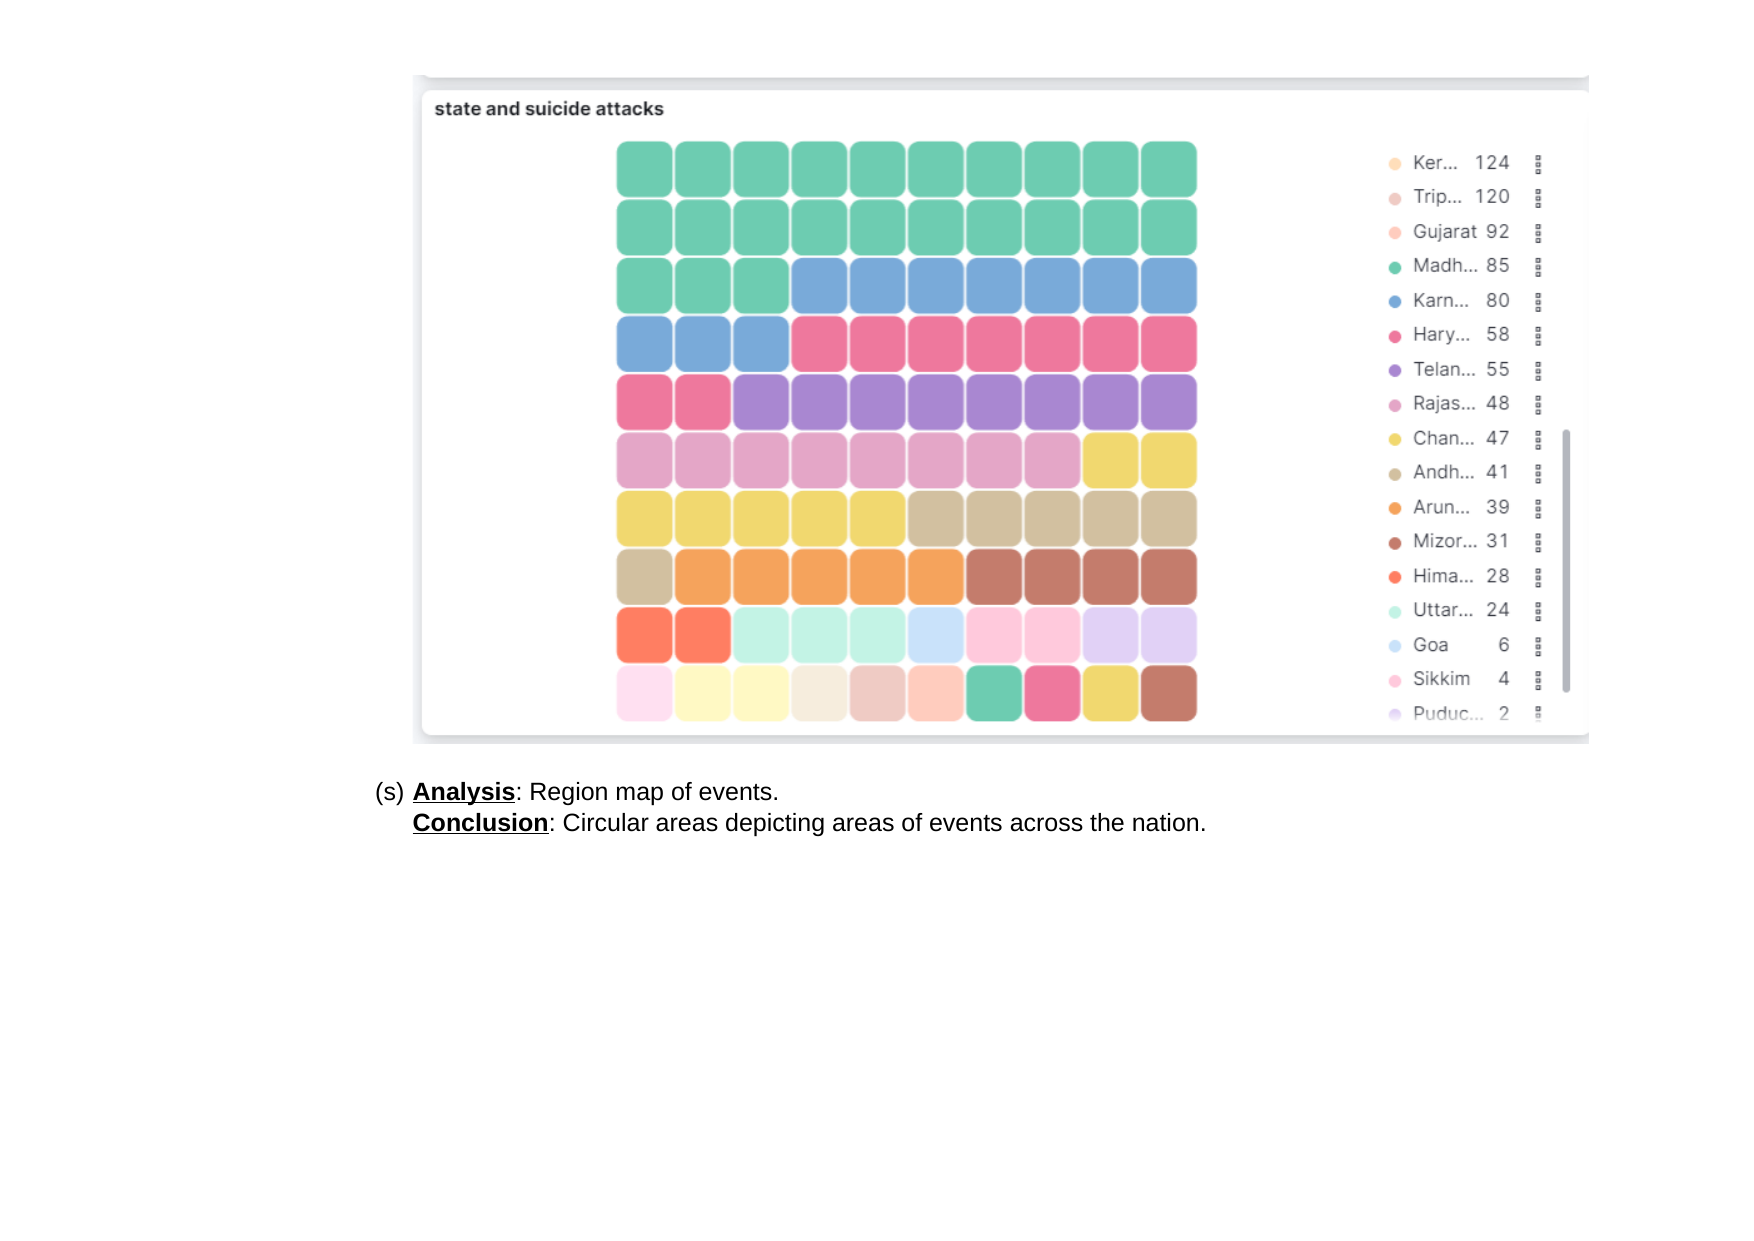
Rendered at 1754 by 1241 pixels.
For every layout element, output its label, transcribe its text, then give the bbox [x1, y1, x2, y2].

list Analysis: Region map of events. [375, 777, 1679, 806]
picture [412, 75, 1589, 744]
list Conclusion: Circular areas depicting areas of events across the nation. [412, 808, 1679, 837]
